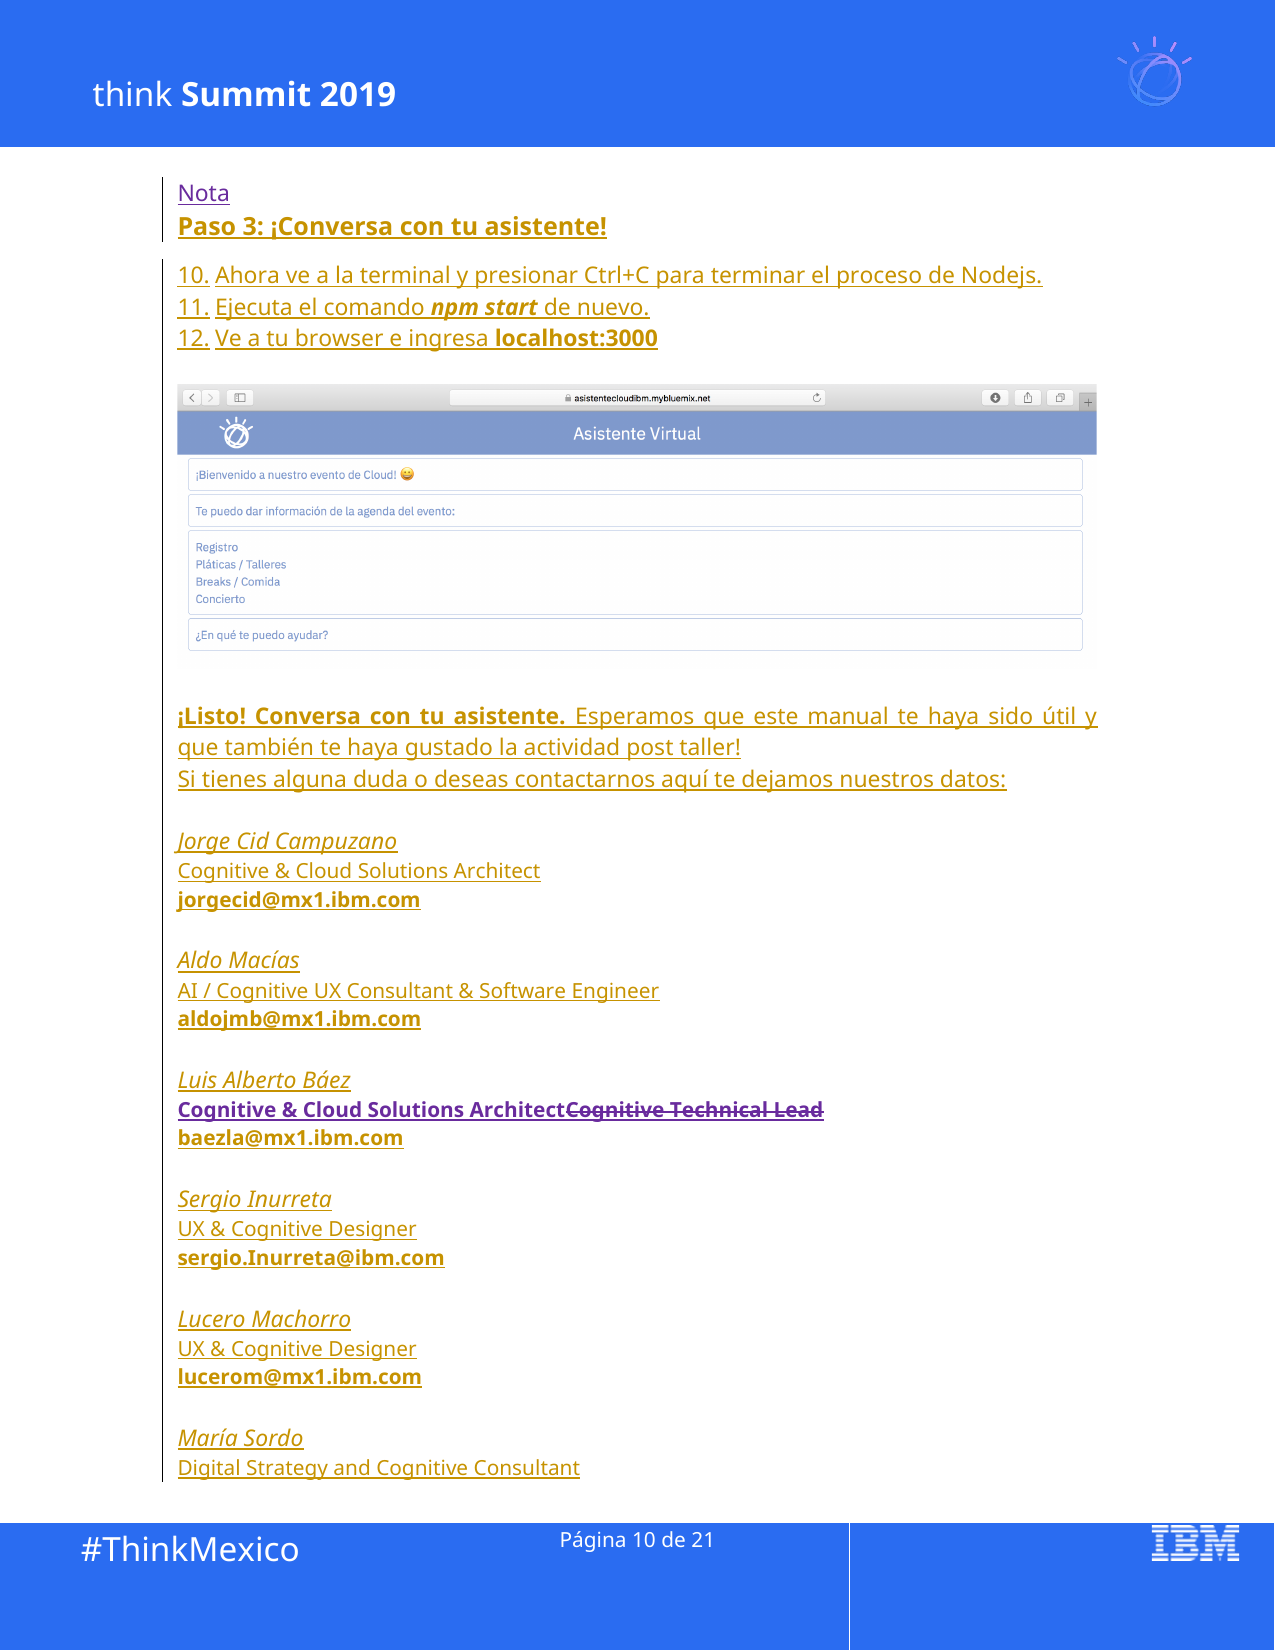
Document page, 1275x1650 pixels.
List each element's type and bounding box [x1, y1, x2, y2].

picture [177, 384, 1097, 669]
picture [1117, 35, 1192, 107]
picture [1151, 1525, 1240, 1561]
